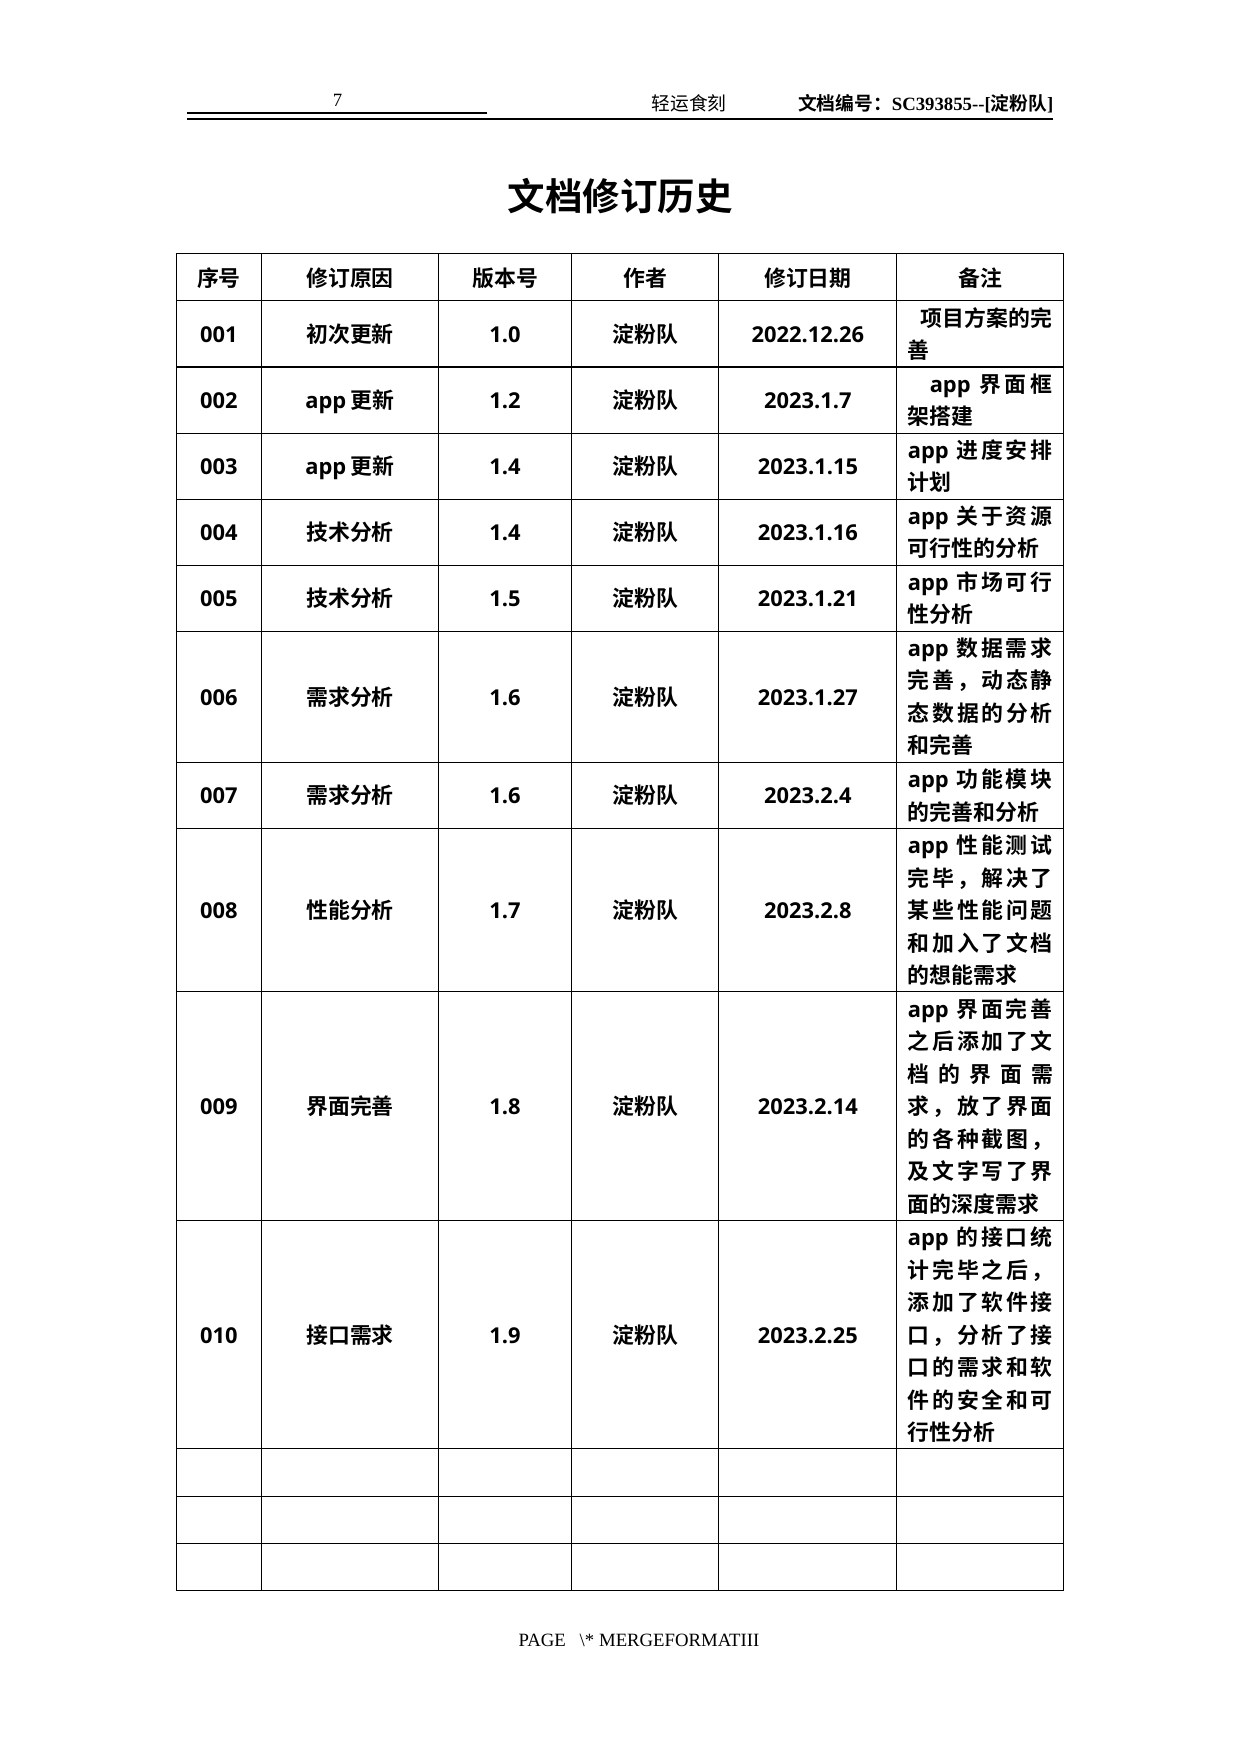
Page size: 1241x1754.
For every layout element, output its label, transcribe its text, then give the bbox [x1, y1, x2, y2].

table_cell 006 [177, 632, 261, 762]
table_cell [572, 1544, 718, 1590]
table_cell 2022.12.26 [719, 301, 896, 366]
table_cell 淀粉队 [572, 368, 718, 432]
table_cell 007 [177, 763, 261, 828]
table_cell 1.8 [439, 992, 571, 1220]
table_cell [262, 1497, 438, 1543]
table_cell [719, 1544, 896, 1590]
table_cell 2023.2.4 [719, 763, 896, 828]
table_cell 淀粉队 [572, 301, 718, 366]
table_cell 接口需求 [262, 1221, 438, 1448]
table_header 修订日期 [719, 254, 896, 300]
table_cell [719, 1497, 896, 1543]
table_cell 2023.2.8 [719, 829, 896, 991]
table_cell 004 [177, 500, 261, 564]
table_cell 界面完善 [262, 992, 438, 1220]
table_cell 淀粉队 [572, 632, 718, 762]
table_cell app数据需求完善，动态静态数据的分析和完善 [897, 632, 1063, 762]
text 文档修订历史 [187, 162, 1053, 227]
table_cell 1.2 [439, 368, 571, 432]
table_cell [439, 1544, 571, 1590]
table_cell 2023.1.7 [719, 368, 896, 432]
table_header 序号 [177, 254, 261, 300]
table_cell 淀粉队 [572, 566, 718, 631]
table_cell 008 [177, 829, 261, 991]
table_cell app界面框架搭建 [897, 368, 1063, 432]
table_cell 项目方案的完善 [897, 301, 1063, 366]
table_cell app功能模块的完善和分析 [897, 763, 1063, 828]
table_cell app更新 [262, 434, 438, 498]
table_cell [177, 1544, 261, 1590]
table_cell 2023.2.14 [719, 992, 896, 1220]
table_cell [262, 1544, 438, 1590]
table_cell 淀粉队 [572, 829, 718, 991]
table_cell 002 [177, 368, 261, 432]
table_cell 需求分析 [262, 763, 438, 828]
table_header 备注 [897, 254, 1063, 300]
table_cell [719, 1449, 896, 1496]
table_cell app界面完善之后添加了文档的界面需求，放了界面的各种截图，及文字写了界面的深度需求 [897, 992, 1063, 1220]
table_cell 淀粉队 [572, 1221, 718, 1448]
table_cell 需求分析 [262, 632, 438, 762]
table_cell 1.9 [439, 1221, 571, 1448]
table_cell 1.0 [439, 301, 571, 366]
table_cell 淀粉队 [572, 500, 718, 564]
table_cell 1.6 [439, 763, 571, 828]
table_cell 1.4 [439, 434, 571, 498]
table_cell app的接口统计完毕之后，添加了软件接口，分析了接口的需求和软件的安全和可行性分析 [897, 1221, 1063, 1448]
table_cell app关于资源可行性的分析 [897, 500, 1063, 564]
table_cell 2023.1.21 [719, 566, 896, 631]
table_cell 淀粉队 [572, 434, 718, 498]
table_cell 1.6 [439, 632, 571, 762]
table_cell 淀粉队 [572, 992, 718, 1220]
table_cell [439, 1449, 571, 1496]
table_cell [439, 1497, 571, 1543]
table_cell [177, 1449, 261, 1496]
table_cell 001 [177, 301, 261, 366]
table_cell 003 [177, 434, 261, 498]
table_cell 009 [177, 992, 261, 1220]
table_cell 初次更新 [262, 301, 438, 366]
table_cell 1.5 [439, 566, 571, 631]
table_cell [897, 1497, 1063, 1543]
table_cell 技术分析 [262, 500, 438, 564]
table_cell [262, 1449, 438, 1496]
table_cell app进度安排计划 [897, 434, 1063, 498]
table_cell [572, 1497, 718, 1543]
table_cell app性能测试完毕，解决了某些性能问题和加入了文档的想能需求 [897, 829, 1063, 991]
table_cell app更新 [262, 368, 438, 432]
table_cell 技术分析 [262, 566, 438, 631]
table_cell app市场可行性分析 [897, 566, 1063, 631]
table_cell 1.7 [439, 829, 571, 991]
table_cell [572, 1449, 718, 1496]
table_cell 010 [177, 1221, 261, 1448]
table_cell 2023.1.16 [719, 500, 896, 564]
table_header 版本号 [439, 254, 571, 300]
table_cell 005 [177, 566, 261, 631]
table_cell 2023.1.15 [719, 434, 896, 498]
table_header 作者 [572, 254, 718, 300]
table_cell [177, 1497, 261, 1543]
table_cell [897, 1544, 1063, 1590]
table_cell [897, 1449, 1063, 1496]
table_cell 1.4 [439, 500, 571, 564]
table_cell 2023.1.27 [719, 632, 896, 762]
table_cell 性能分析 [262, 829, 438, 991]
table_cell 2023.2.25 [719, 1221, 896, 1448]
table_header 修订原因 [262, 254, 438, 300]
table_cell 淀粉队 [572, 763, 718, 828]
